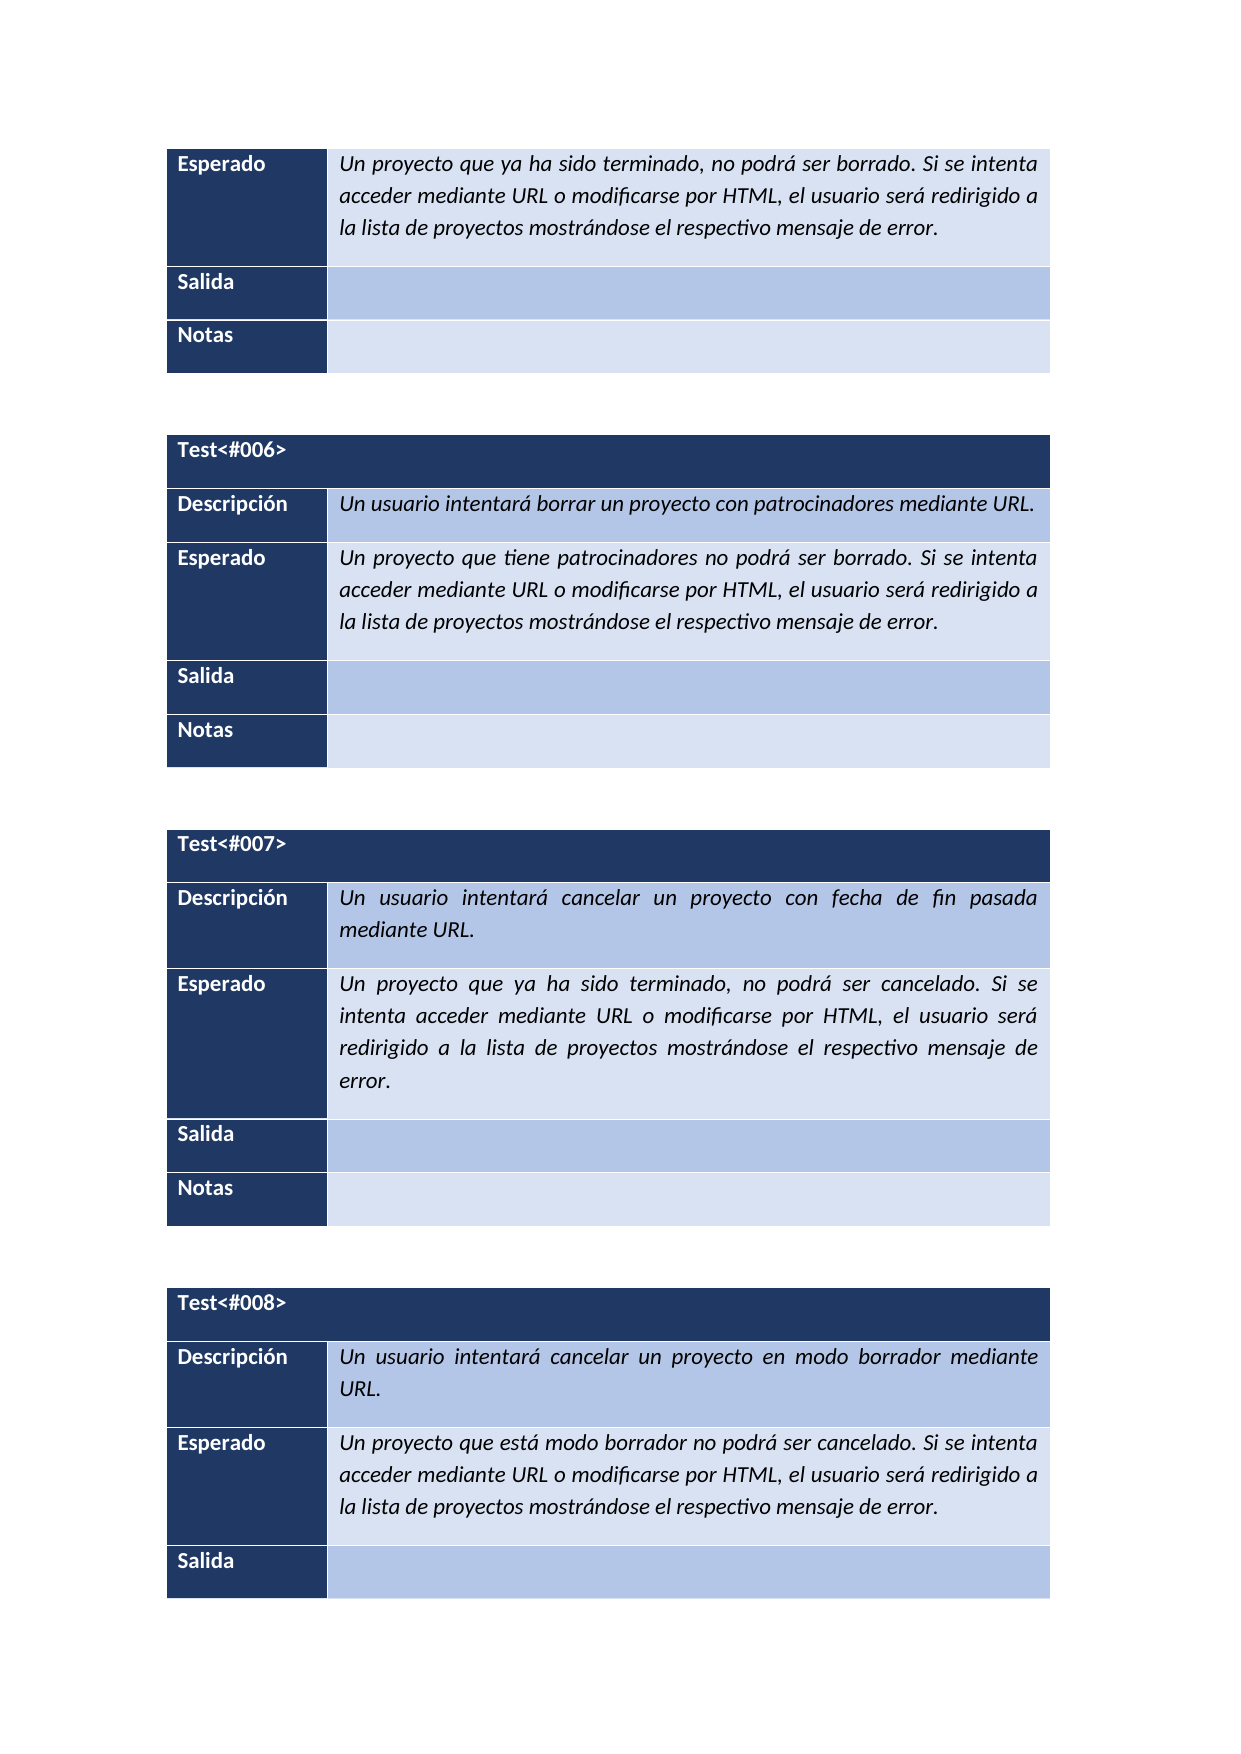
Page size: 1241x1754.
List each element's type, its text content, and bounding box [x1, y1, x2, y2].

table_cell [328, 321, 1050, 373]
table_cell Esperado [167, 969, 327, 1118]
table_cell Descripción [167, 489, 327, 542]
table_cell Descripción [167, 1342, 327, 1427]
table_cell Un proyecto que ya ha sido terminado, no podrá ser cancelado. Si se intenta acceder mediante URL o modificarse por HTML, el usuario será redirigido a la lista de proyectos mostrándose el respectivo mensaje de error. [328, 969, 1050, 1118]
table_cell Salida [167, 1546, 327, 1598]
table_cell [328, 661, 1050, 714]
table_cell Notas [167, 321, 327, 373]
table_cell Esperado [167, 543, 327, 660]
table_cell Un proyecto que tiene patrocinadores no podrá ser borrado. Si se intenta acceder mediante URL o modificarse por HTML, el usuario será redirigido a la lista de proyectos mostrándose el respectivo mensaje de error. [328, 543, 1050, 660]
table_cell Un usuario intentará cancelar un proyecto con fecha de fin pasada mediante URL. [328, 883, 1050, 968]
table_cell [328, 1546, 1050, 1598]
table_cell Un proyecto que ya ha sido terminado, no podrá ser borrado. Si se intenta acceder mediante URL o modificarse por HTML, el usuario será redirigido a la lista de proyectos mostrándose el respectivo mensaje de error. [328, 149, 1050, 266]
table_cell Salida [167, 661, 327, 714]
table_cell Salida [167, 267, 327, 319]
table_cell Descripción [167, 883, 327, 968]
table_cell Esperado [167, 1428, 327, 1545]
table_cell Esperado [167, 149, 327, 266]
table_cell Un proyecto que está modo borrador no podrá ser cancelado. Si se intenta acceder mediante URL o modificarse por HTML, el usuario será redirigido a la lista de proyectos mostrándose el respectivo mensaje de error. [328, 1428, 1050, 1545]
table_cell Notas [167, 715, 327, 767]
table_cell Salida [167, 1120, 327, 1172]
table_cell Un usuario intentará borrar un proyecto con patrocinadores mediante URL. [328, 489, 1050, 542]
table_cell [328, 1120, 1050, 1172]
table_cell [328, 1173, 1050, 1226]
table_header Test<#006> [167, 435, 1050, 488]
table_cell Notas [167, 1173, 327, 1226]
table_header Test<#007> [167, 830, 1050, 882]
table_header Test<#008> [167, 1288, 1050, 1341]
table_cell [328, 267, 1050, 319]
table_cell Un usuario intentará cancelar un proyecto en modo borrador mediante URL. [328, 1342, 1050, 1427]
table_cell [328, 715, 1050, 767]
